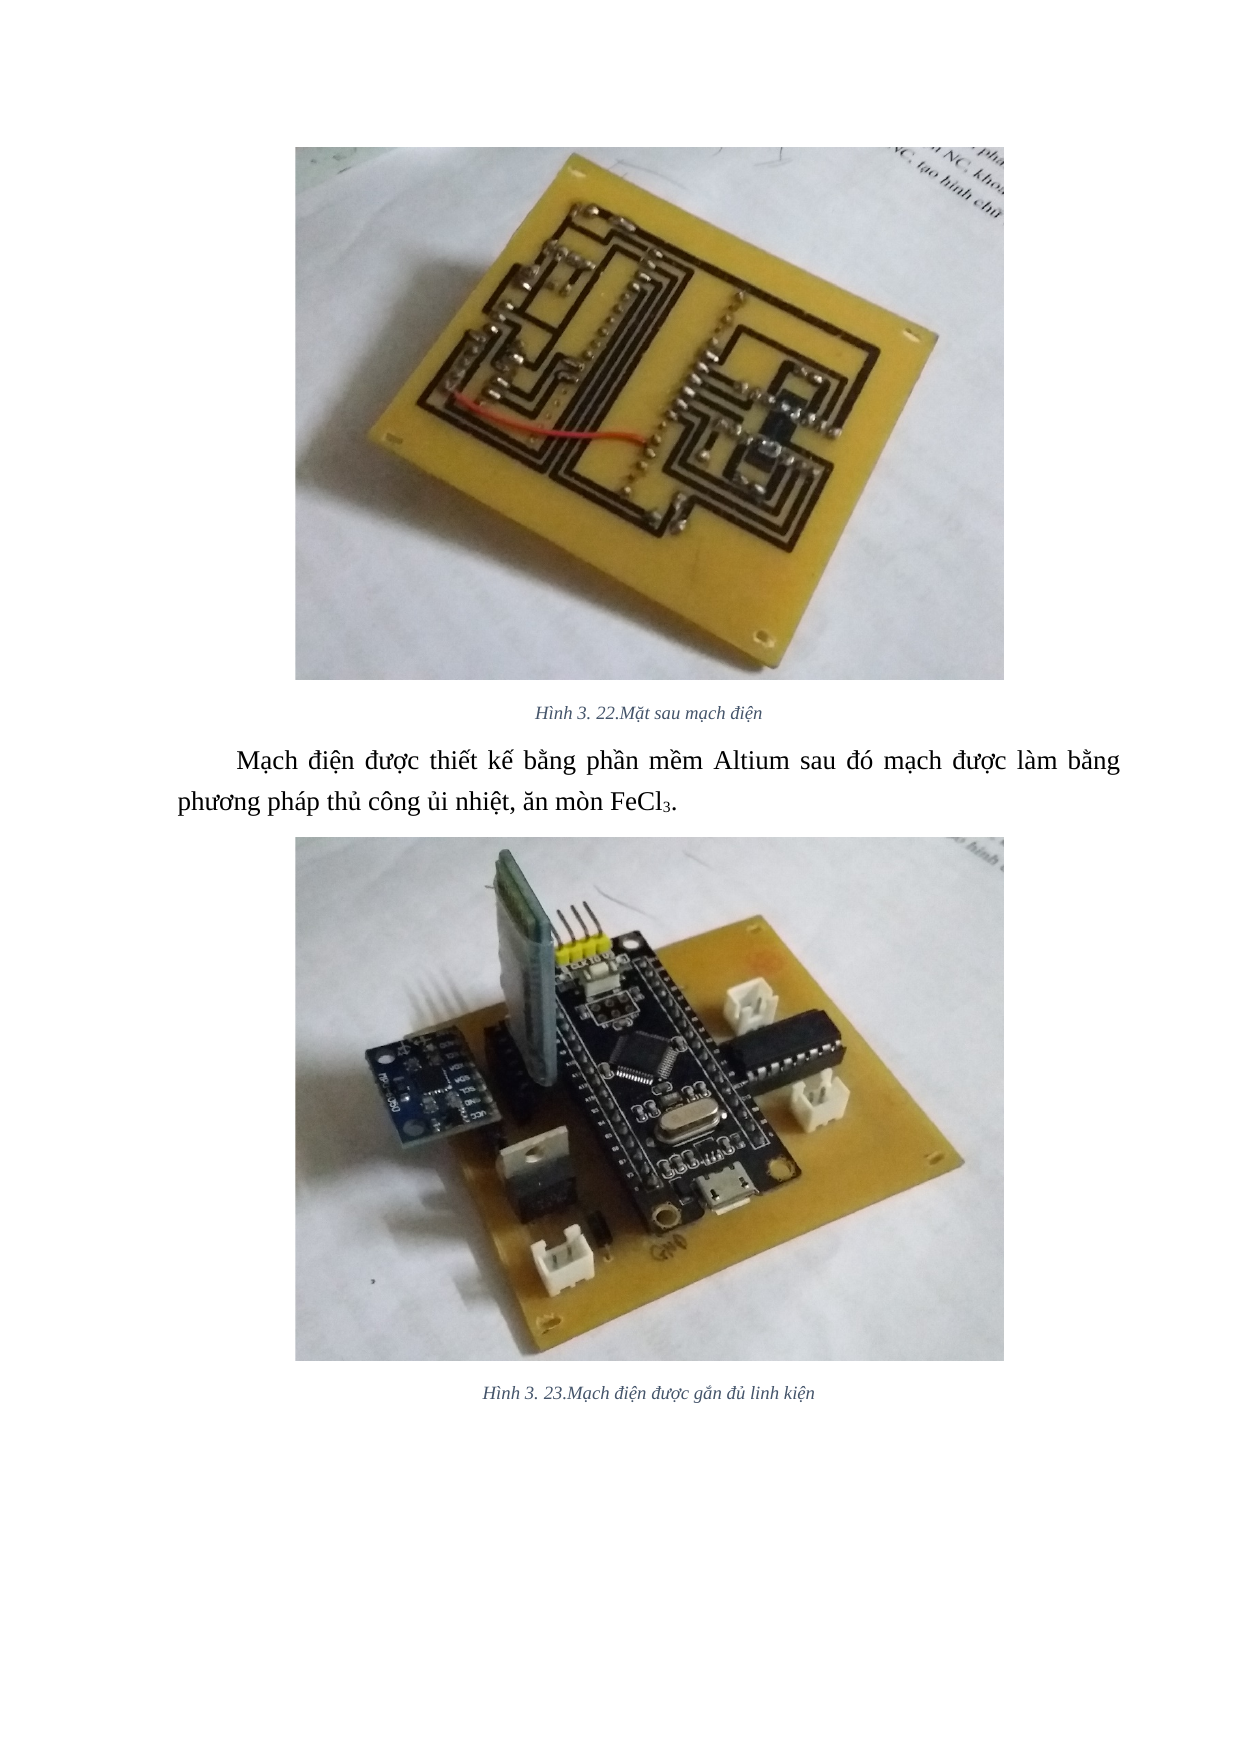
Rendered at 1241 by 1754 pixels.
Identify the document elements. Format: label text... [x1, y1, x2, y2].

picture [295, 147, 1004, 680]
picture [295, 837, 1004, 1361]
text Hình 3. 22.Mặt sau mạch điện [177, 702, 1122, 723]
text Hình 3. 23.Mạch điện được gắn đủ linh kiện [177, 1382, 1122, 1404]
text Mạch điện được thiết kế bằng phần mềm Altium sau đó mạch được làm bằng phương pháp thủ công ủi nhiệt, ăn mòn FeCl3. [177, 744, 1122, 816]
